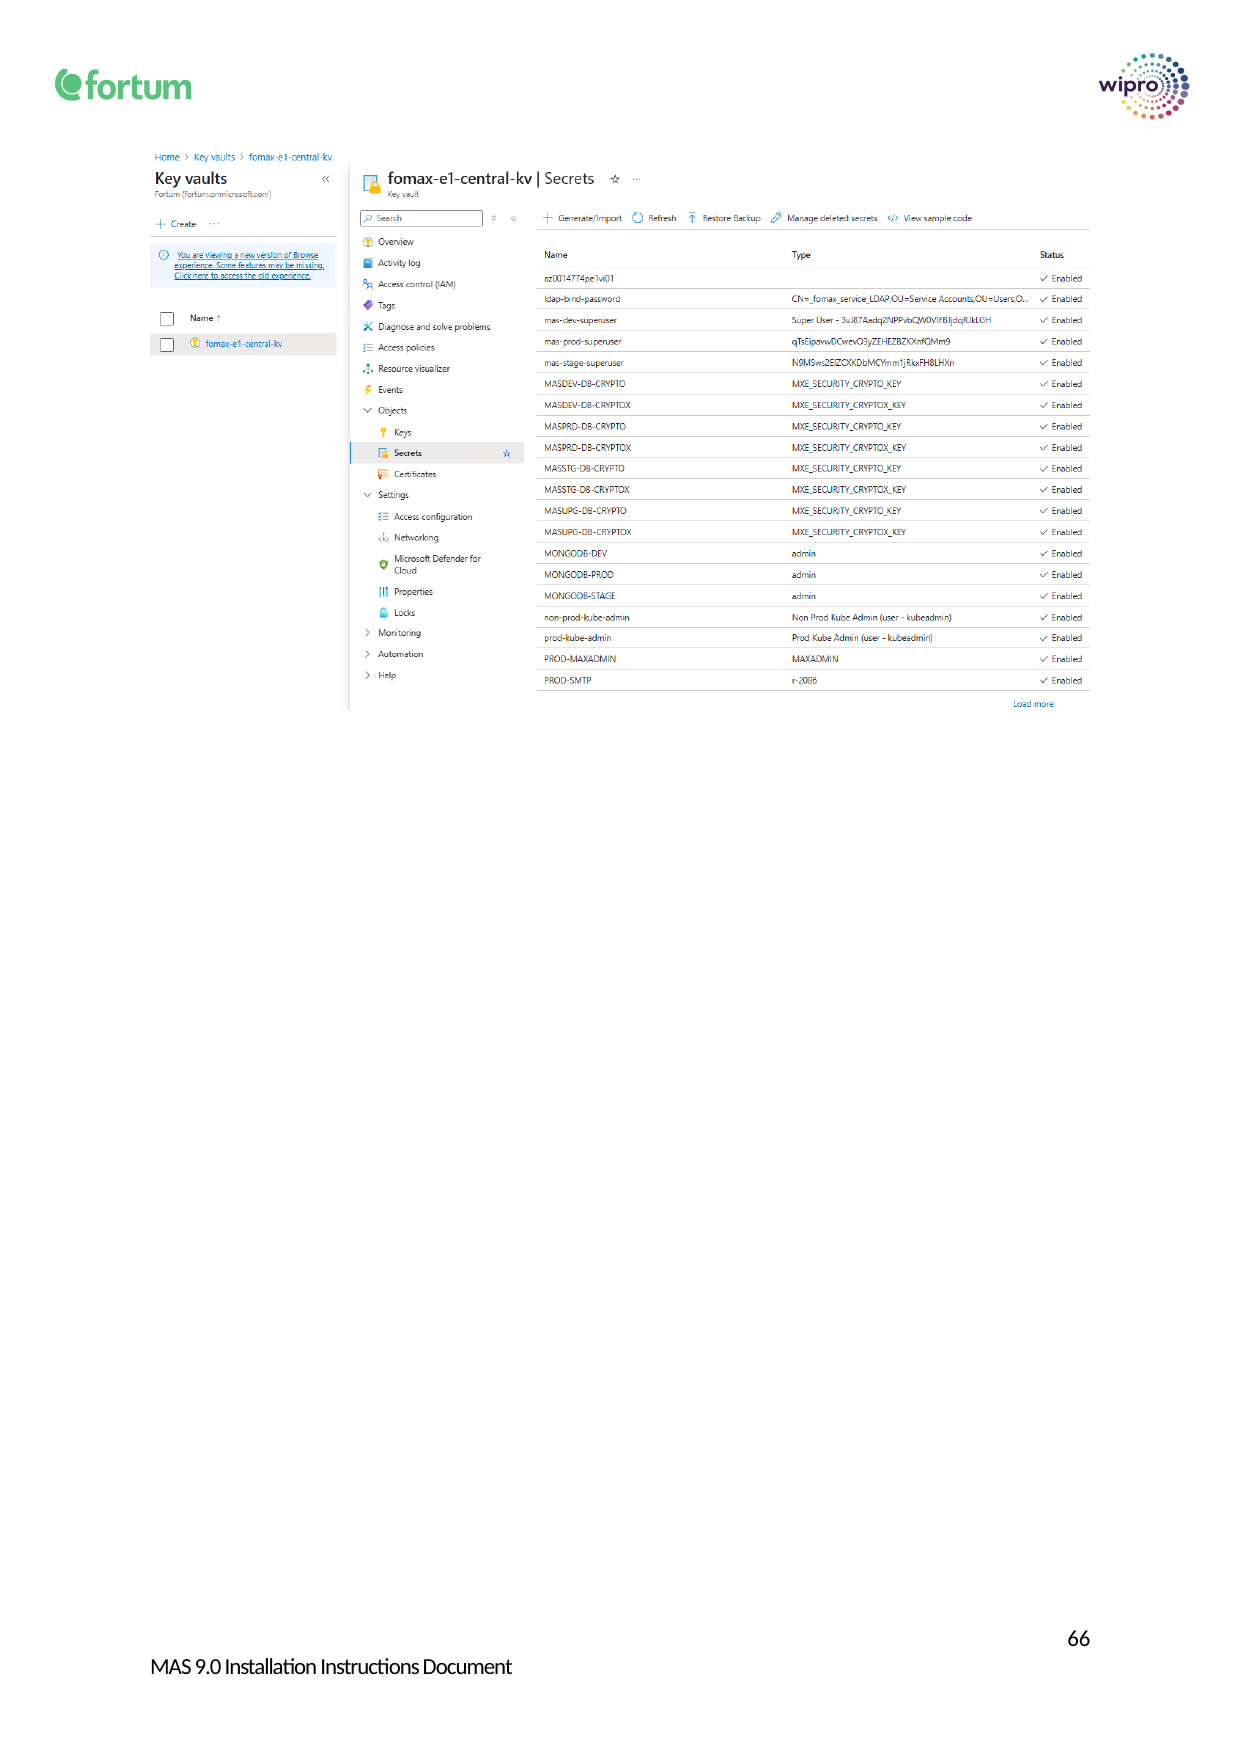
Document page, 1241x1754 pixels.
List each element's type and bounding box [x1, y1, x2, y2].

picture [150, 150, 1091, 711]
picture [53, 49, 193, 120]
picture [1084, 30, 1204, 142]
